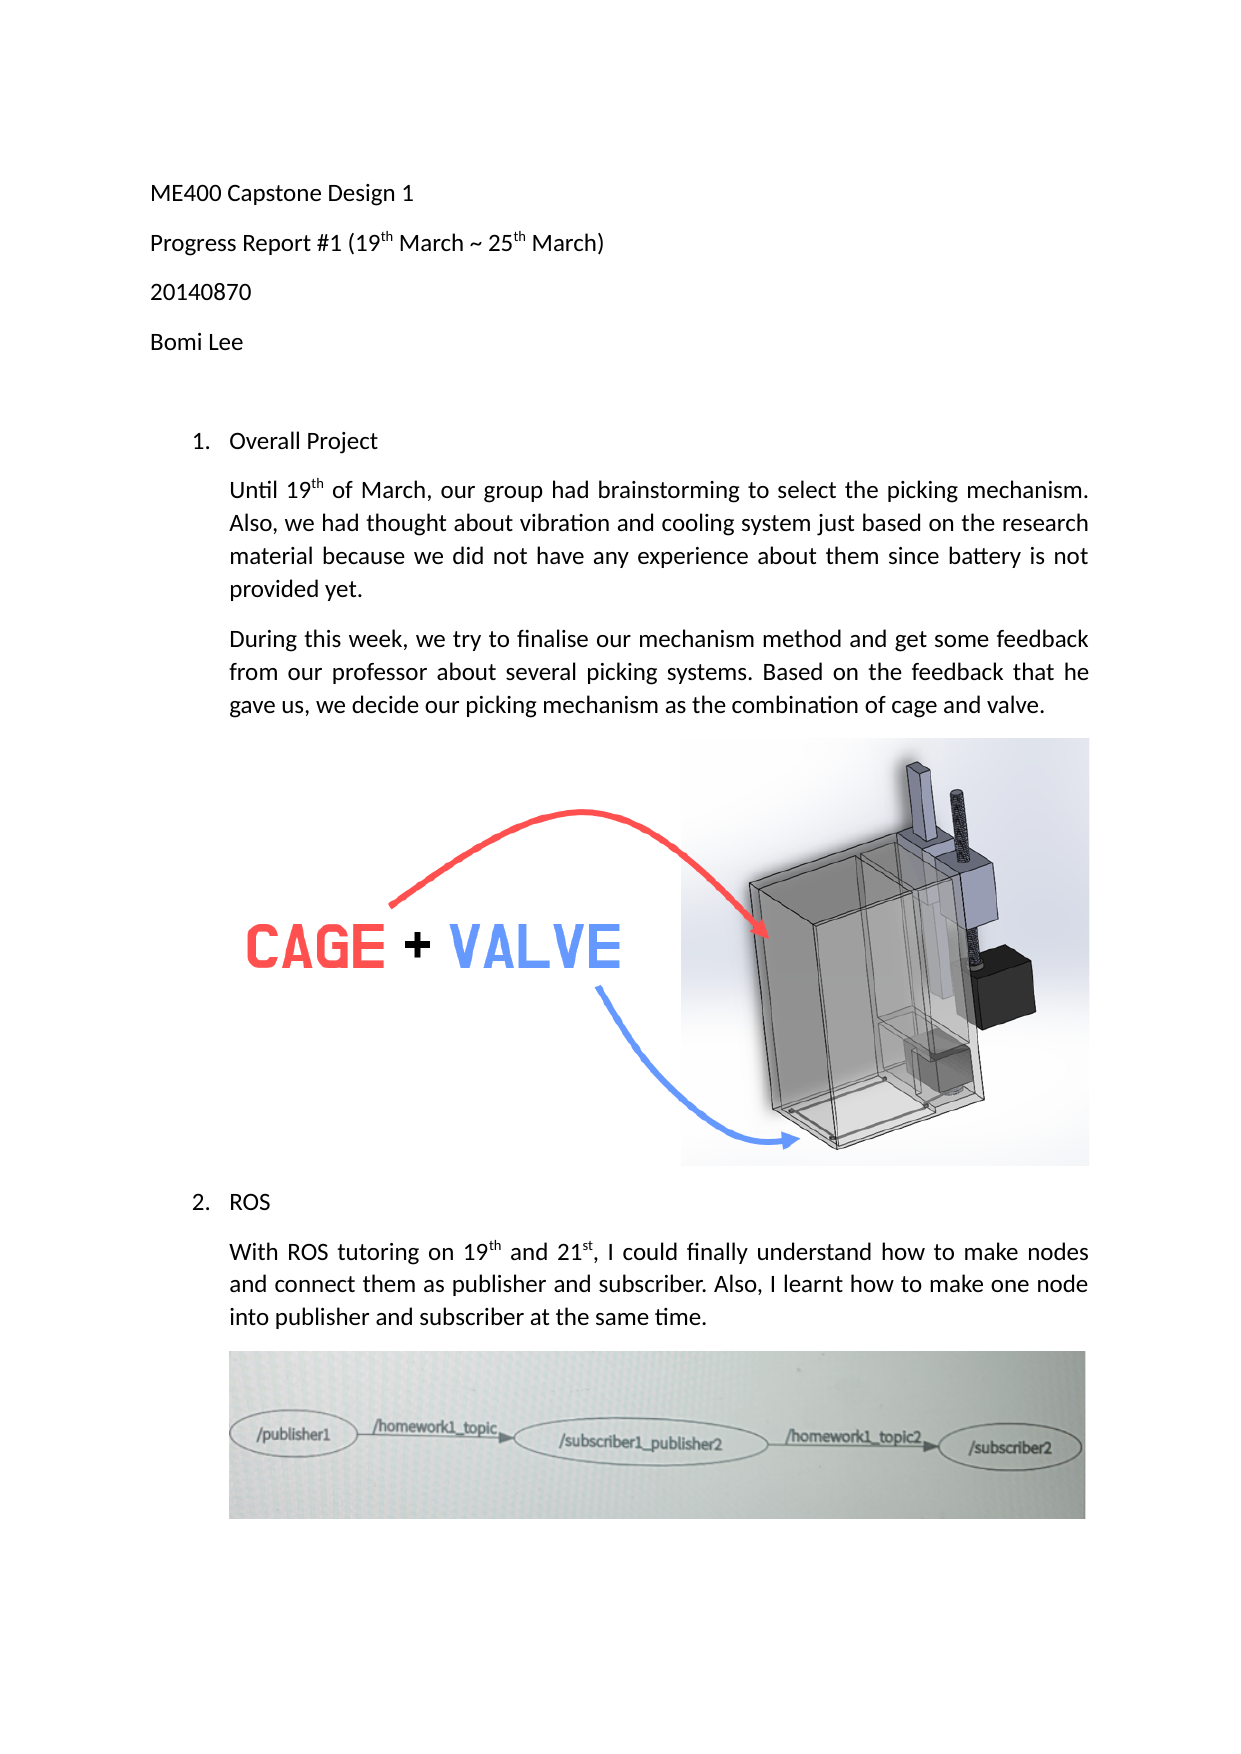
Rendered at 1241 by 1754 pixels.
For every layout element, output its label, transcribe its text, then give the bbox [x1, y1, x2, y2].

text 20140870 [150, 276, 1090, 307]
list With ROS tutoring on 19th and 21st, I could finally understand how to make nodes and connect them as publisher and subscriber. Also, I learnt how to make one node into publisher and subscriber at the same time. [229, 1236, 1090, 1332]
text Progress Report #1 (19th March ~ 25th March) [150, 227, 1090, 257]
text ME400 Capstone Design 1 [150, 177, 1090, 208]
picture [229, 1351, 1086, 1519]
list Overall Project [192, 425, 1090, 456]
picture [229, 738, 1090, 1168]
text Bomi Lee [150, 326, 1090, 356]
list Until 19th of March, our group had brainstorming to select the picking mechanism. Also, we had thought about vibration and cooling system just based on the research material because we did not have any experience about them since battery is not provided yet. [229, 475, 1090, 604]
list During this week, we try to finalise our mechanism method and get some feedback from our professor about several picking systems. Based on the feedback that he gave us, we decide our picking mechanism as the combination of cage and valve. [229, 623, 1090, 719]
list ROS [192, 1186, 1090, 1217]
